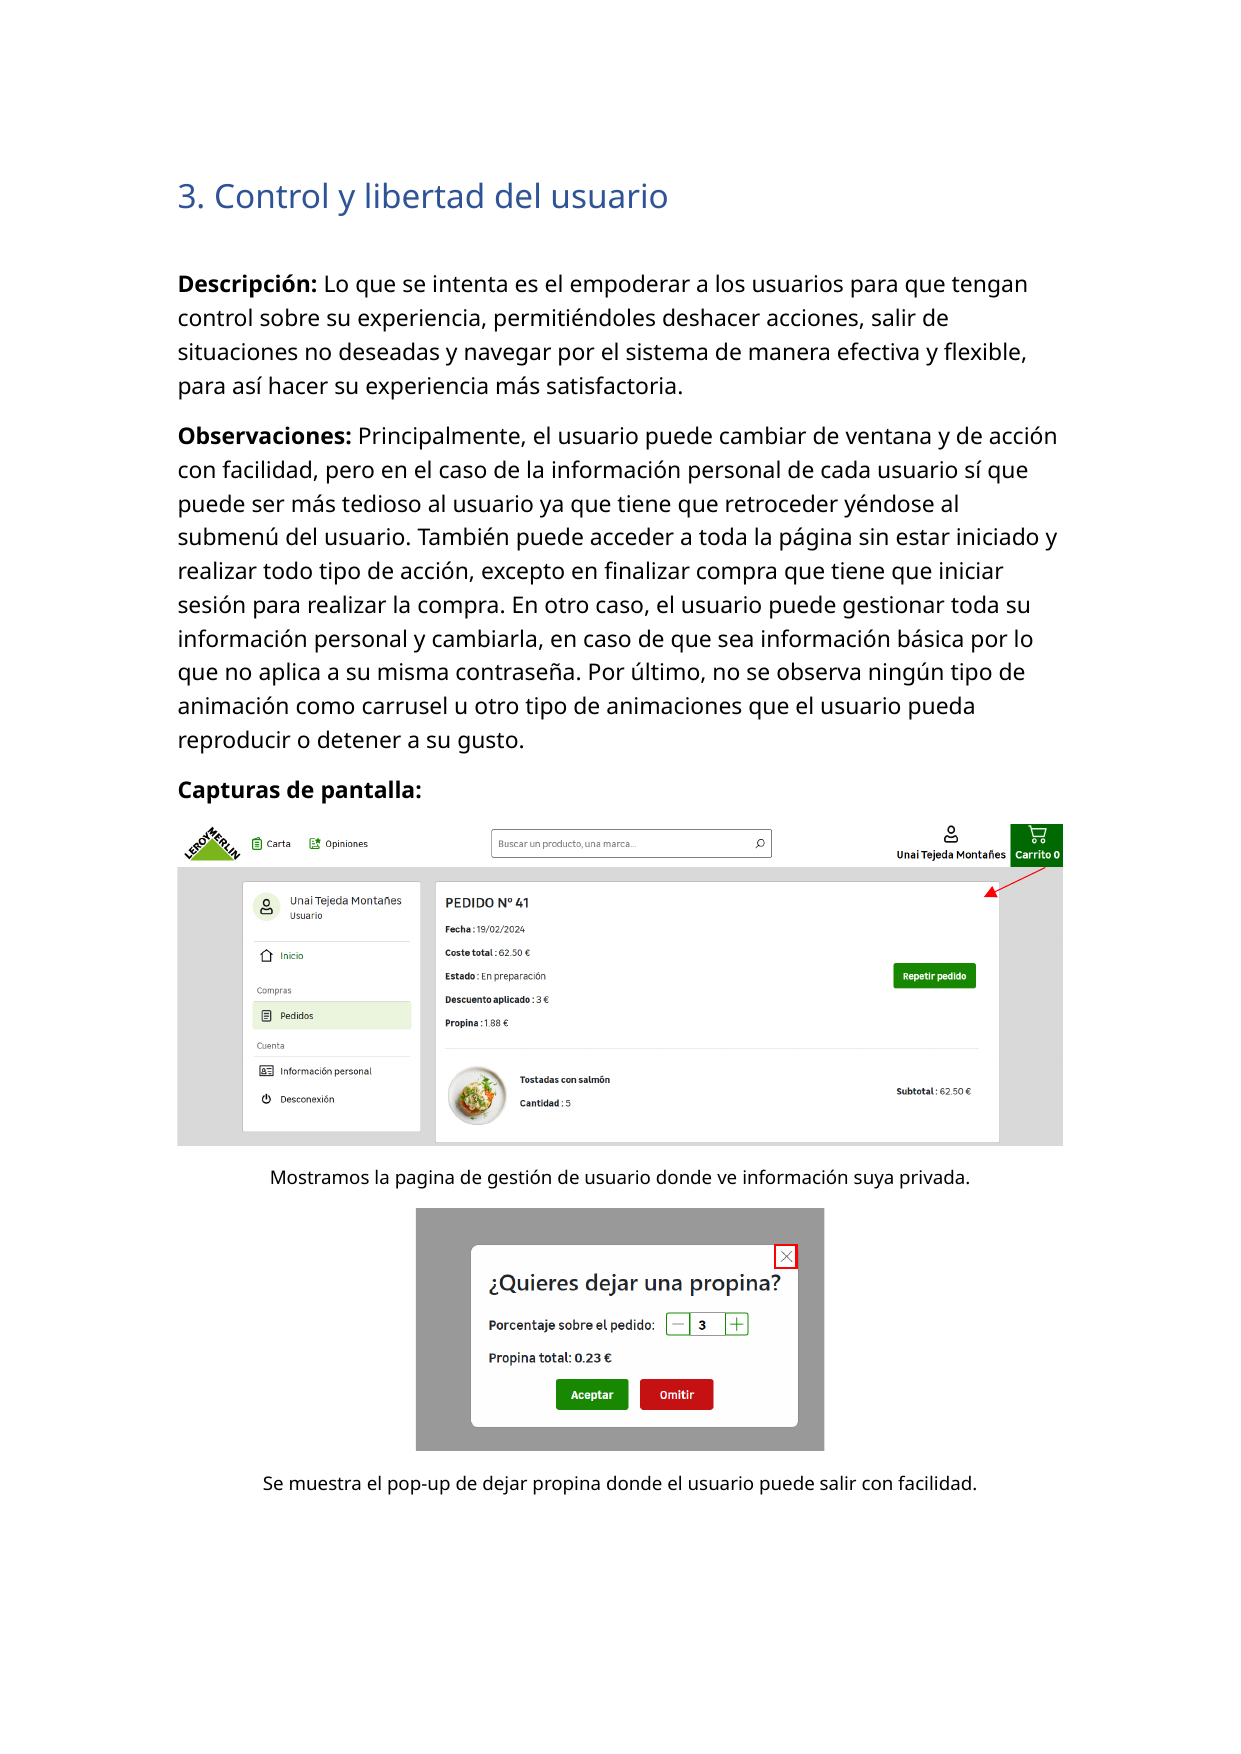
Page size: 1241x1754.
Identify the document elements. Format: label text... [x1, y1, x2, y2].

text Observaciones: Principalmente, el usuario puede cambiar de ventana y de acción con facilidad, pero en el caso de la información personal de cada usuario sí que puede ser más tedioso al usuario ya que tiene que retroceder yéndose al submenú del usuario. También puede acceder a toda la página sin estar iniciado y realizar todo tipo de acción, excepto en finalizar compra que tiene que iniciar sesión para realizar la compra. En otro caso, el usuario puede gestionar toda su información personal y cambiarla, en caso de que sea información básica por lo que no aplica a su misma contraseña. Por último, no se observa ningún tipo de animación como carrusel u otro tipo de animaciones que el usuario pueda reproducir o detener a su gusto. [177, 420, 1063, 755]
subtitle 3. Control y libertad del usuario [177, 173, 1063, 218]
text Mostramos la pagina de gestión de usuario donde ve información suya privada. [177, 1164, 1063, 1190]
text Capturas de pantalla: [177, 774, 1063, 806]
picture [177, 824, 1063, 1146]
text Se muestra el pop-up de dejar propina donde el usuario puede salir con facilidad. [177, 1470, 1063, 1495]
picture [415, 1208, 825, 1451]
text Descripción: Lo que se intenta es el empoderar a los usuarios para que tengan control sobre su experiencia, permitiéndoles deshacer acciones, salir de situaciones no deseadas y navegar por el sistema de manera efectiva y flexible, para así hacer su experiencia más satisfactoria. [177, 268, 1063, 401]
